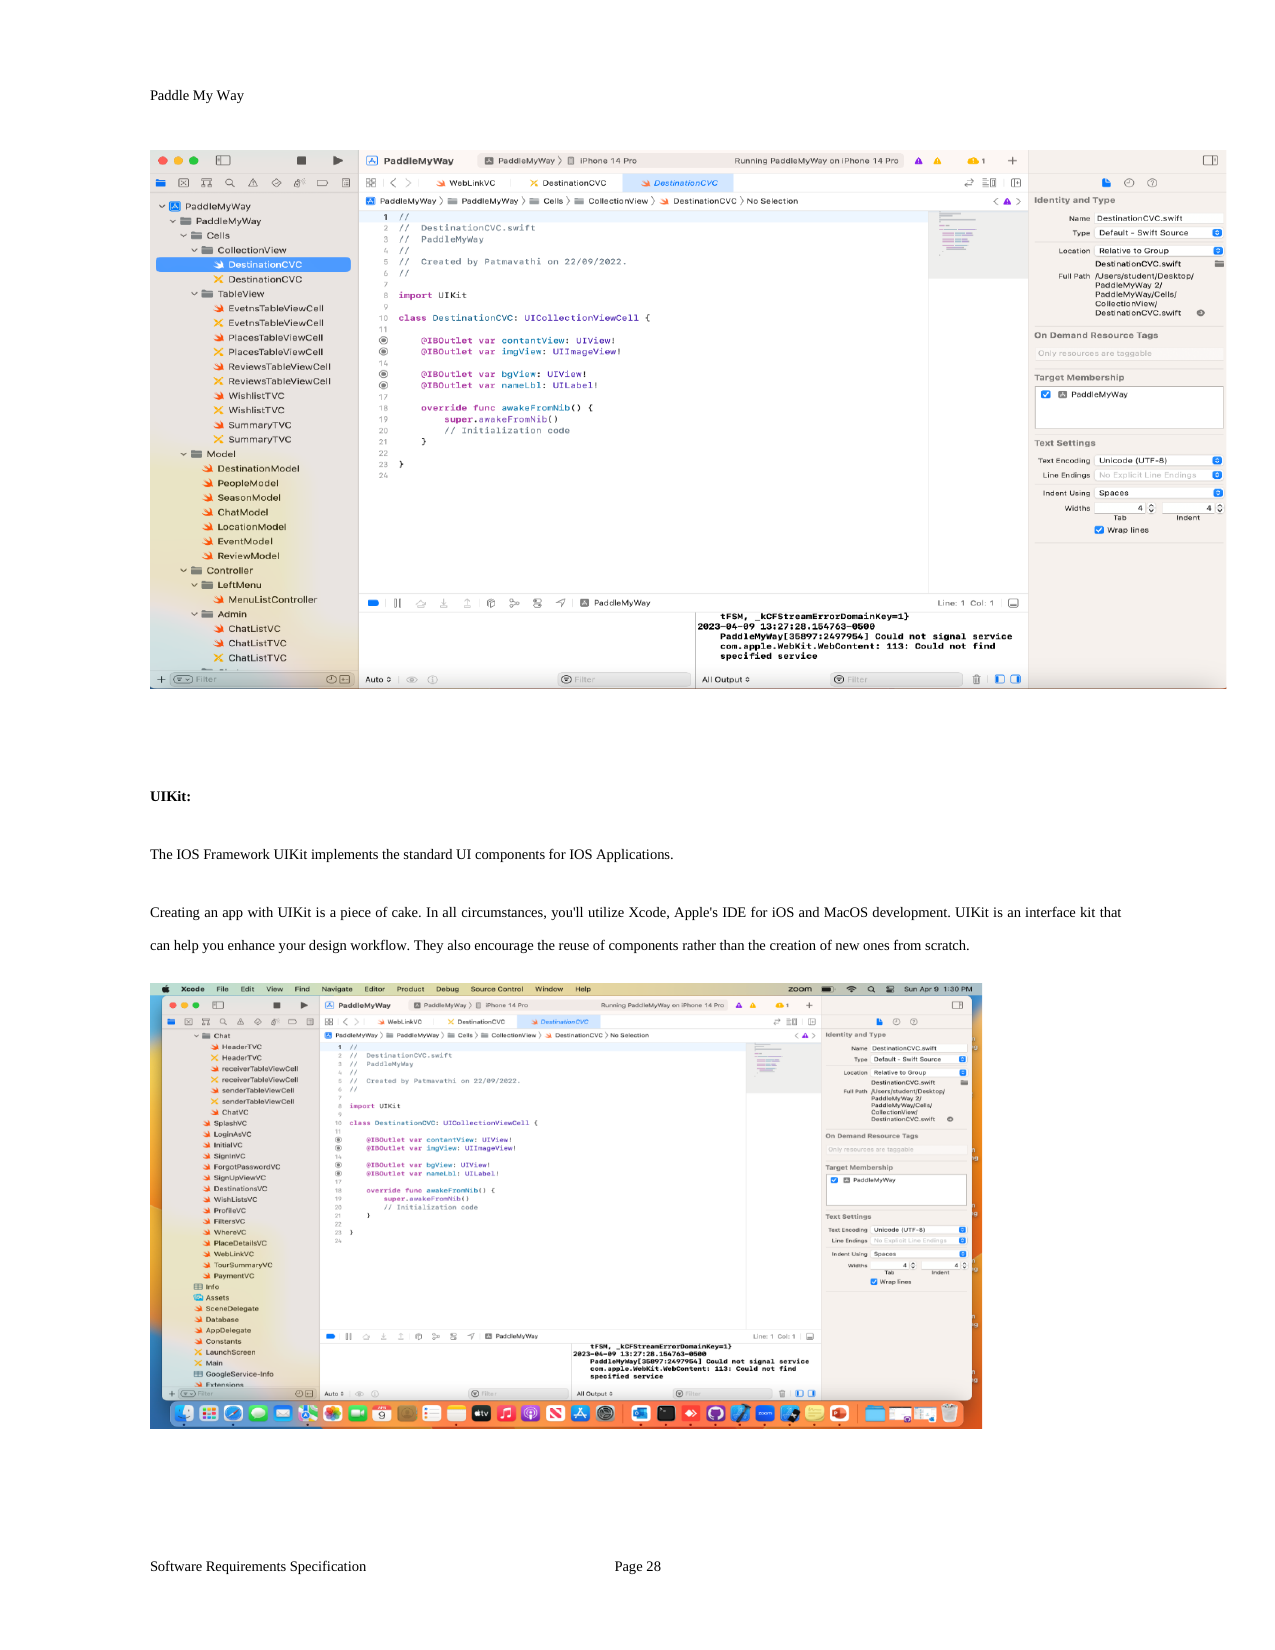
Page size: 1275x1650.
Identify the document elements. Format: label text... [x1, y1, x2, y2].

text Creating an app with UIKit is a piece of cake. In all circumstances, you'll utilize Xcode, Apple's IDE for iOS and MacOS development. UIKit is an interface kit that can help you enhance your design workflow. They also encourage the reuse of components rather than the creation of new ones from scratch. [150, 892, 1125, 954]
picture [150, 983, 983, 1429]
picture [150, 150, 1227, 689]
text The IOS Framework UIKit implements the standard UI components for IOS Applications. [150, 834, 1125, 863]
text UIKit: [150, 776, 1125, 805]
